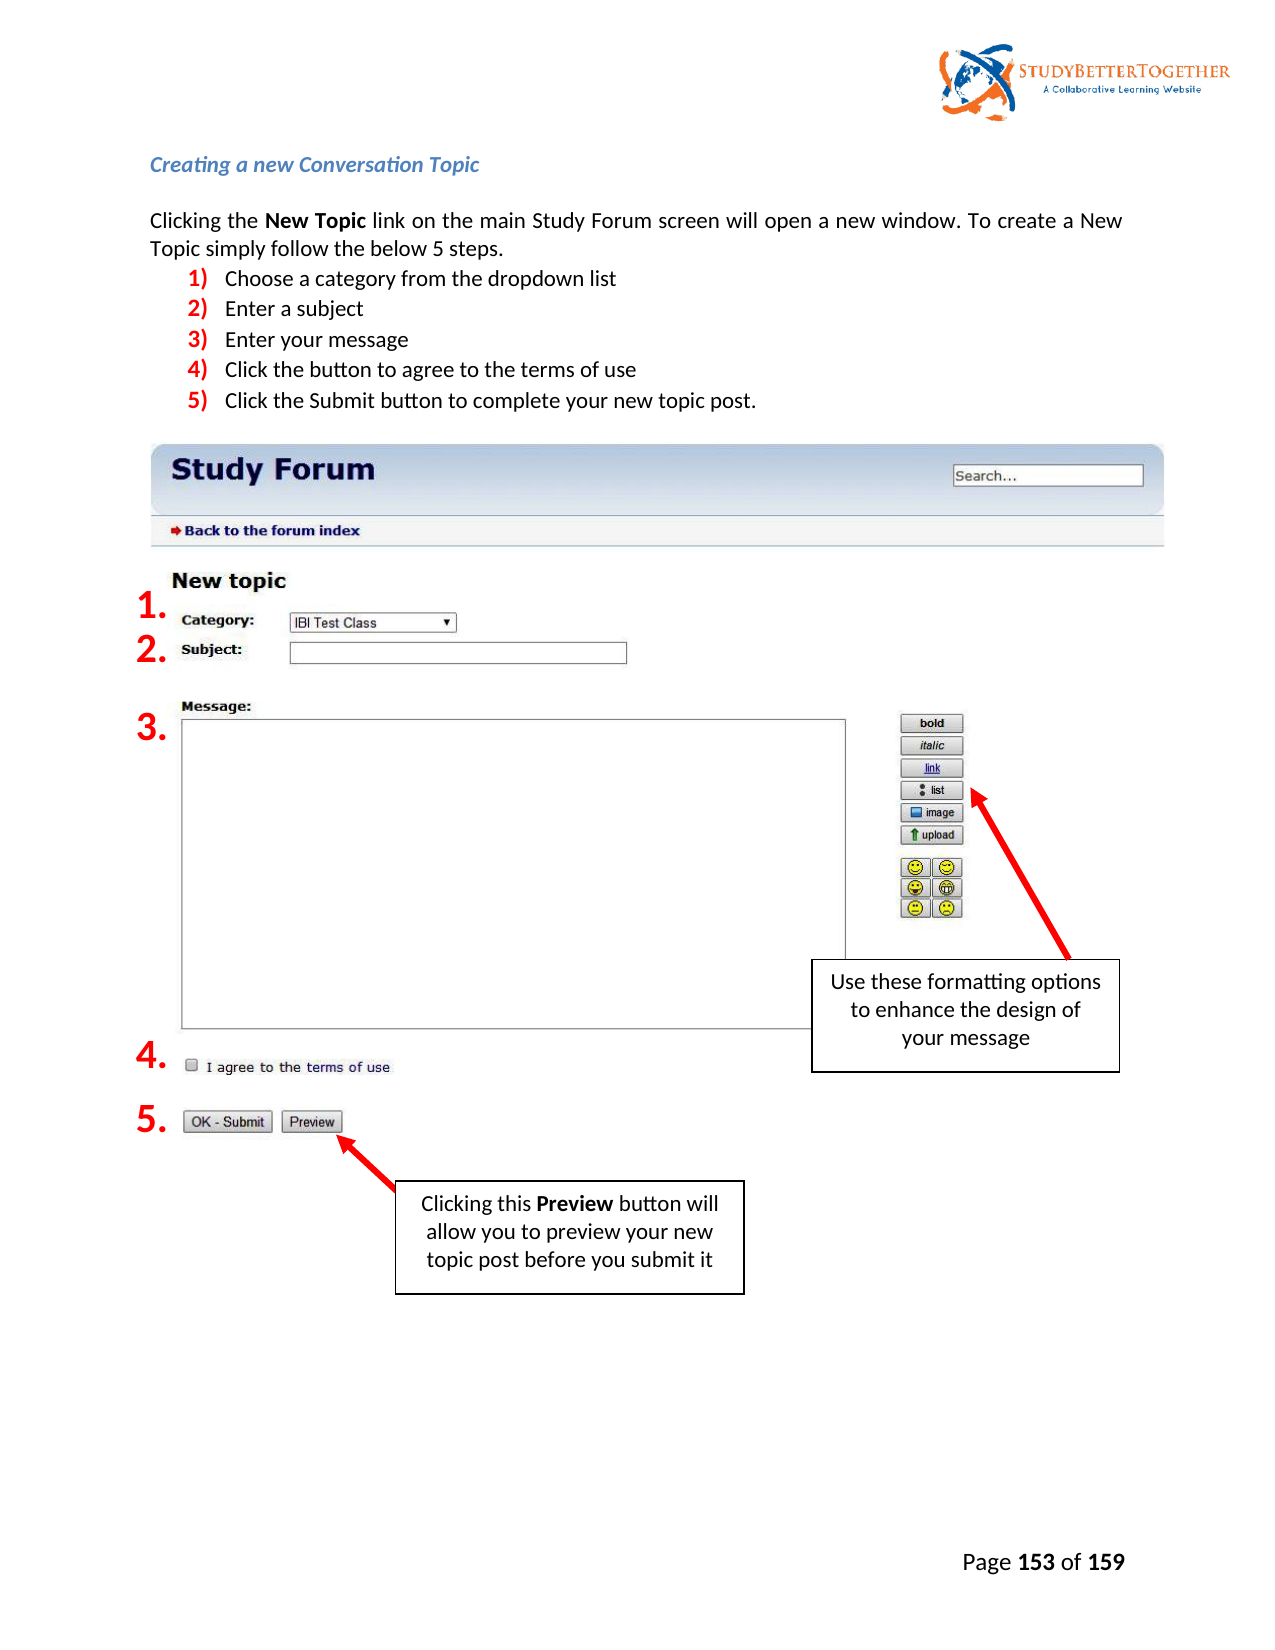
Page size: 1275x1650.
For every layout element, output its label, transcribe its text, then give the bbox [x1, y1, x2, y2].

list Enter your message [187, 323, 1125, 354]
list Click the Submit button to complete your new topic post. [187, 384, 1125, 415]
list Choose a category from the dropdown list [187, 262, 1125, 293]
list Enter a subject [187, 293, 1125, 323]
text Creating a new Conversation Topic [150, 150, 1125, 178]
list Click the button to agree to the terms of use [187, 354, 1125, 384]
picture [937, 40, 1230, 123]
text Clicking the New Topic link on the main Study Forum screen will open a new window. To create a New Topic simply follow the below 5 steps. [150, 206, 1125, 262]
picture [150, 442, 1166, 1150]
